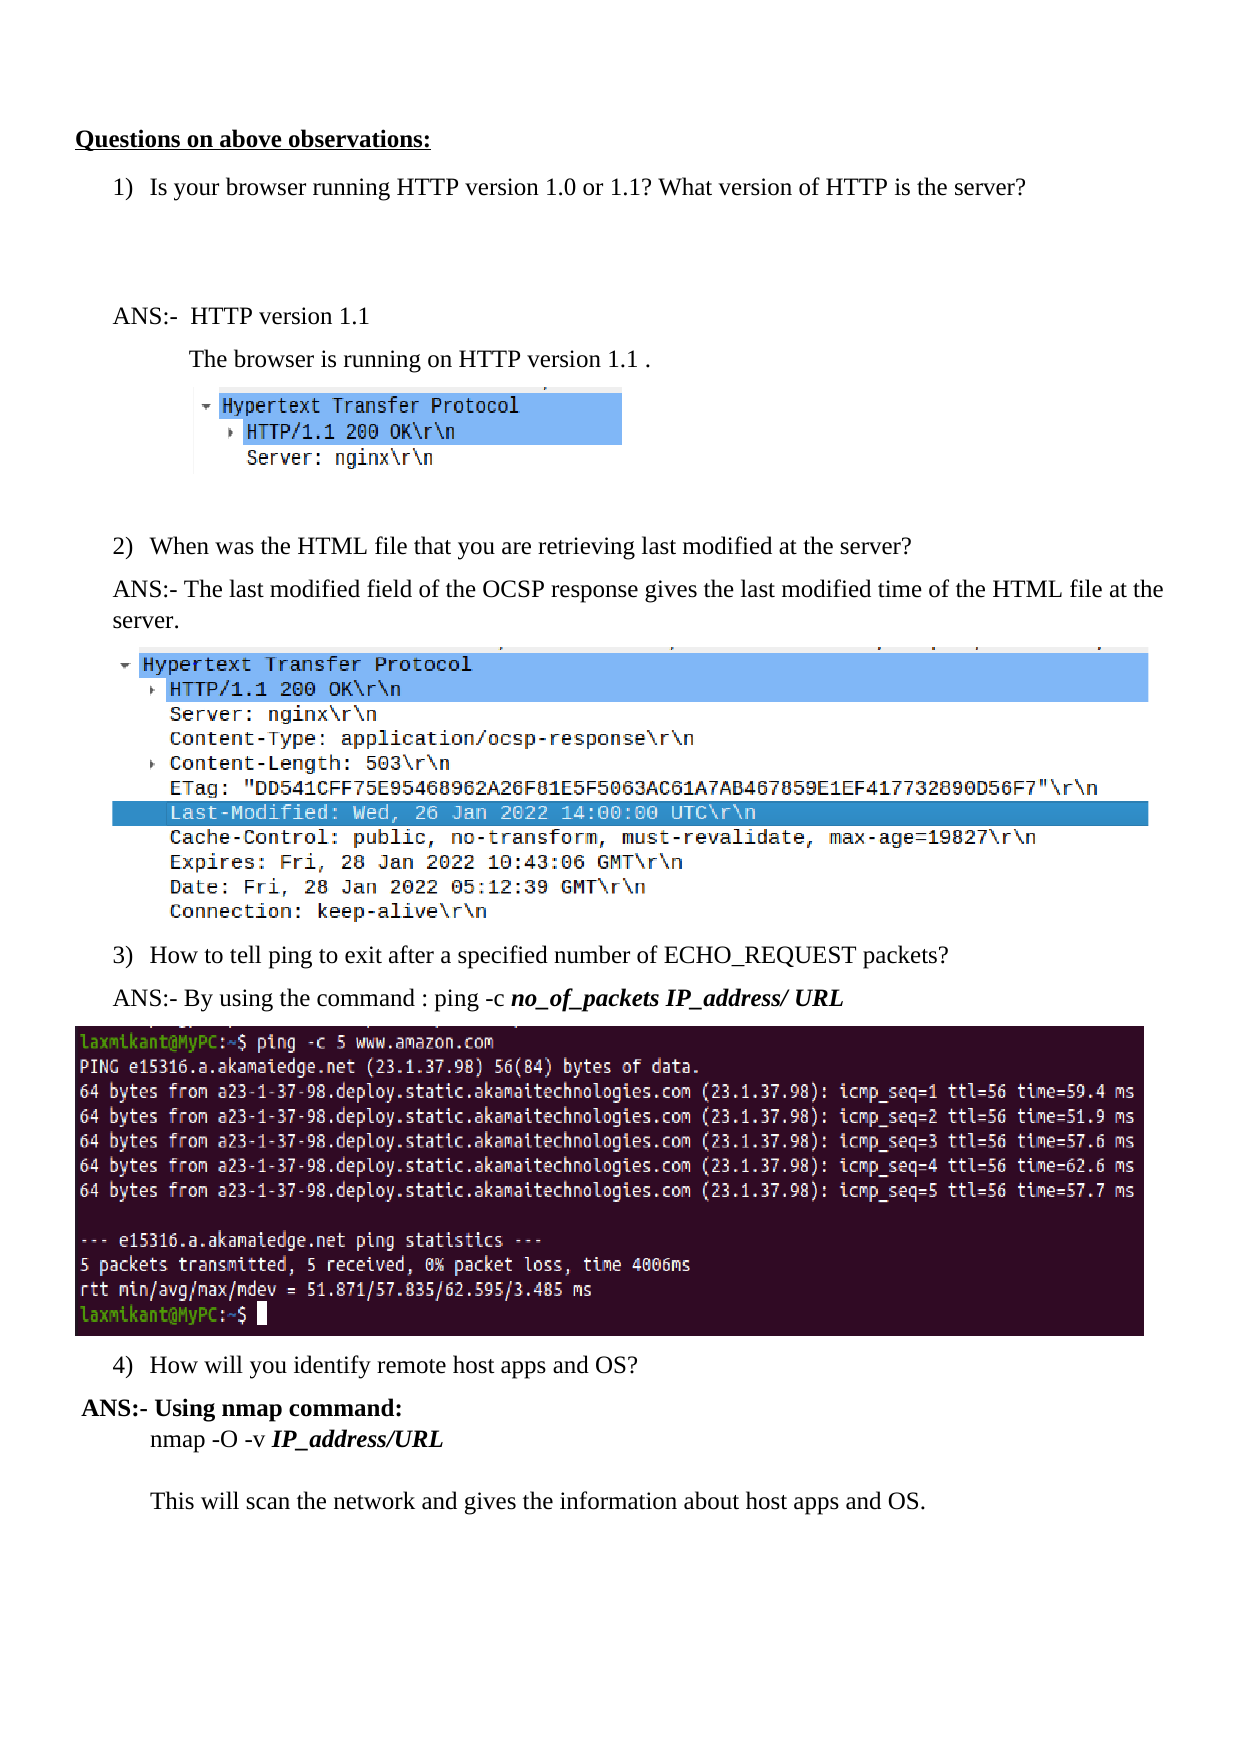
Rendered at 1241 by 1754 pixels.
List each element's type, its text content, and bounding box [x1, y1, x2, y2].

text Questions on above observations: [75, 124, 1165, 153]
text ANS:- By using the command : ping -c no_of_packets IP_address/ URL [112, 983, 1165, 1012]
picture [75, 1026, 1144, 1336]
text This will scan the network and gives the information about host apps and OS. [75, 1486, 1165, 1515]
list Is your browser running HTTP version 1.0 or 1.1? What version of HTTP is the server? [112, 172, 1165, 201]
text nmap -O -v IP_address/URL [75, 1424, 1165, 1453]
picture [112, 647, 1149, 926]
picture [193, 387, 622, 474]
text ANS:- Using nmap command: [75, 1393, 1165, 1422]
text ANS:- The last modified field of the OCSP response gives the last modified time of the HTML file at the server. [112, 574, 1165, 634]
list When was the HTML file that you are retrieving last modified at the server? [112, 531, 1165, 560]
list How to tell ping to exit after a specified number of ECHO_REQUEST packets? [112, 940, 1165, 969]
text ANS:- HTTP version 1.1 [112, 301, 1165, 330]
list How will you identify remote host apps and OS? [112, 1350, 1165, 1379]
text The browser is running on HTTP version 1.1 . [188, 344, 1165, 373]
